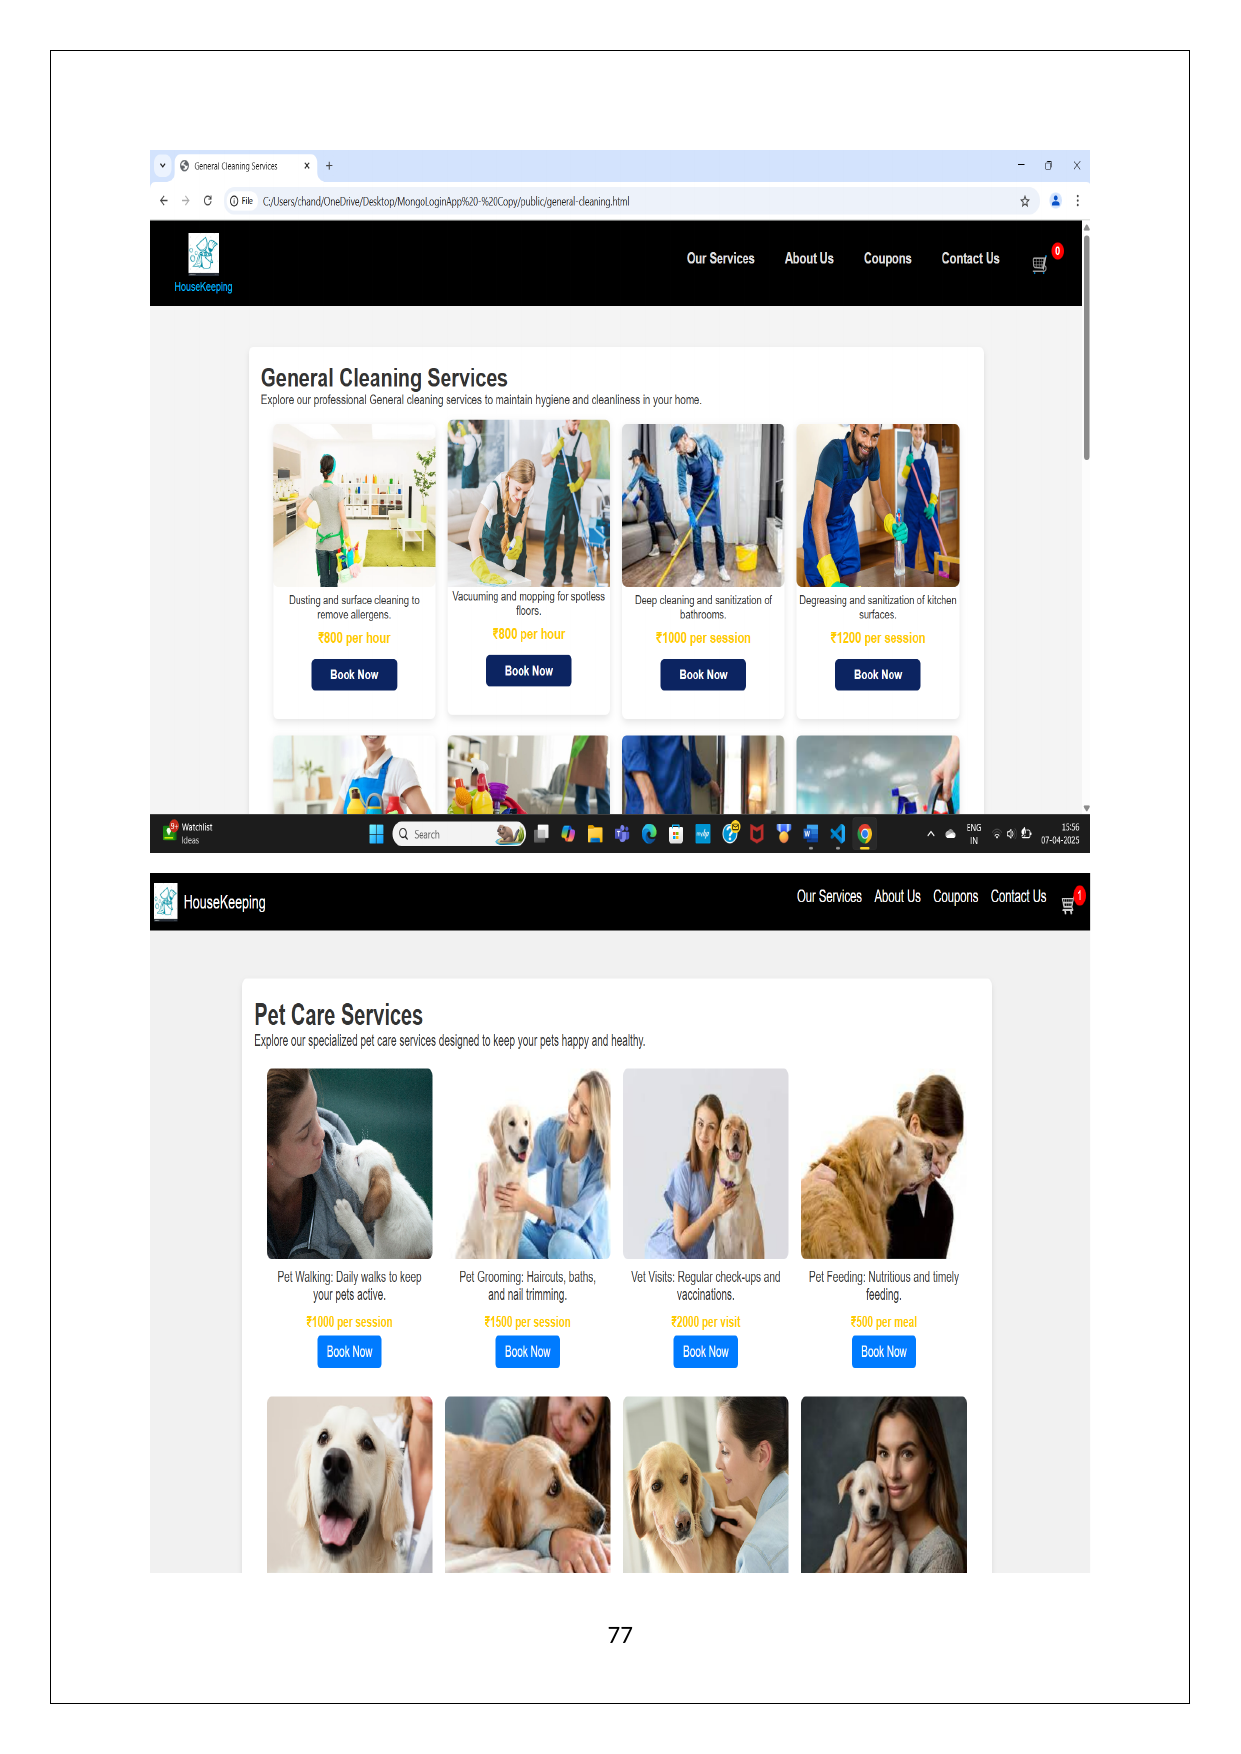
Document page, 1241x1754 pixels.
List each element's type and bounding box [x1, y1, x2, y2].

picture [150, 150, 1090, 853]
picture [150, 873, 1091, 1573]
